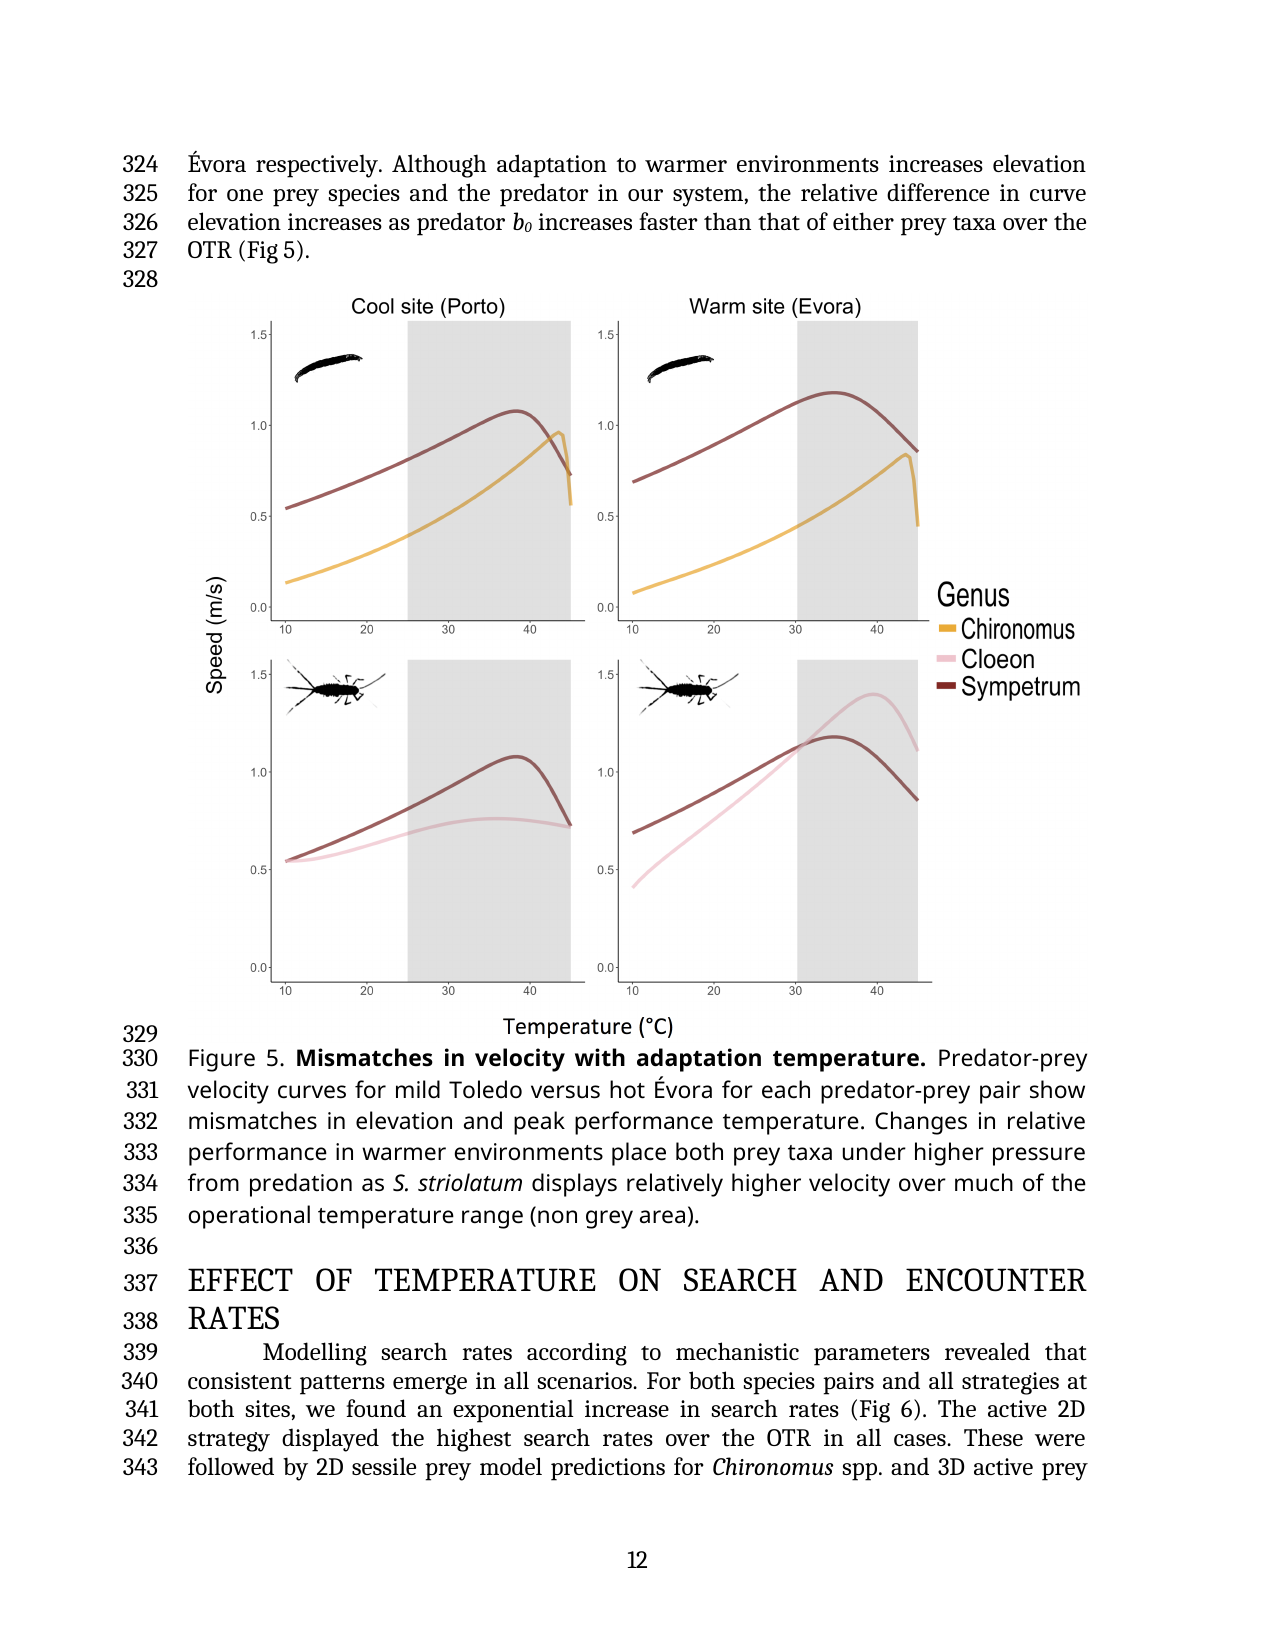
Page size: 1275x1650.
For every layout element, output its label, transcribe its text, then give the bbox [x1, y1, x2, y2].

picture [187, 293, 1088, 1043]
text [187, 150, 1087, 265]
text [187, 1338, 1087, 1482]
text Figure 5. Mismatches in velocity with adaptation temperature. Predator-prey velocity curves for mild Toledo versus hot Évora for each predator-prey pair show mismatches in elevation and peak performance temperature. Changes in relative performance in warmer environments place both prey taxa under higher pressure from predation as S. striolatum displays relatively higher velocity over much of the operational temperature range (non grey area). [187, 1043, 1087, 1230]
text EFFECT OF TEMPERATURE ON SEARCH AND ENCOUNTER RATES [187, 1261, 1087, 1338]
